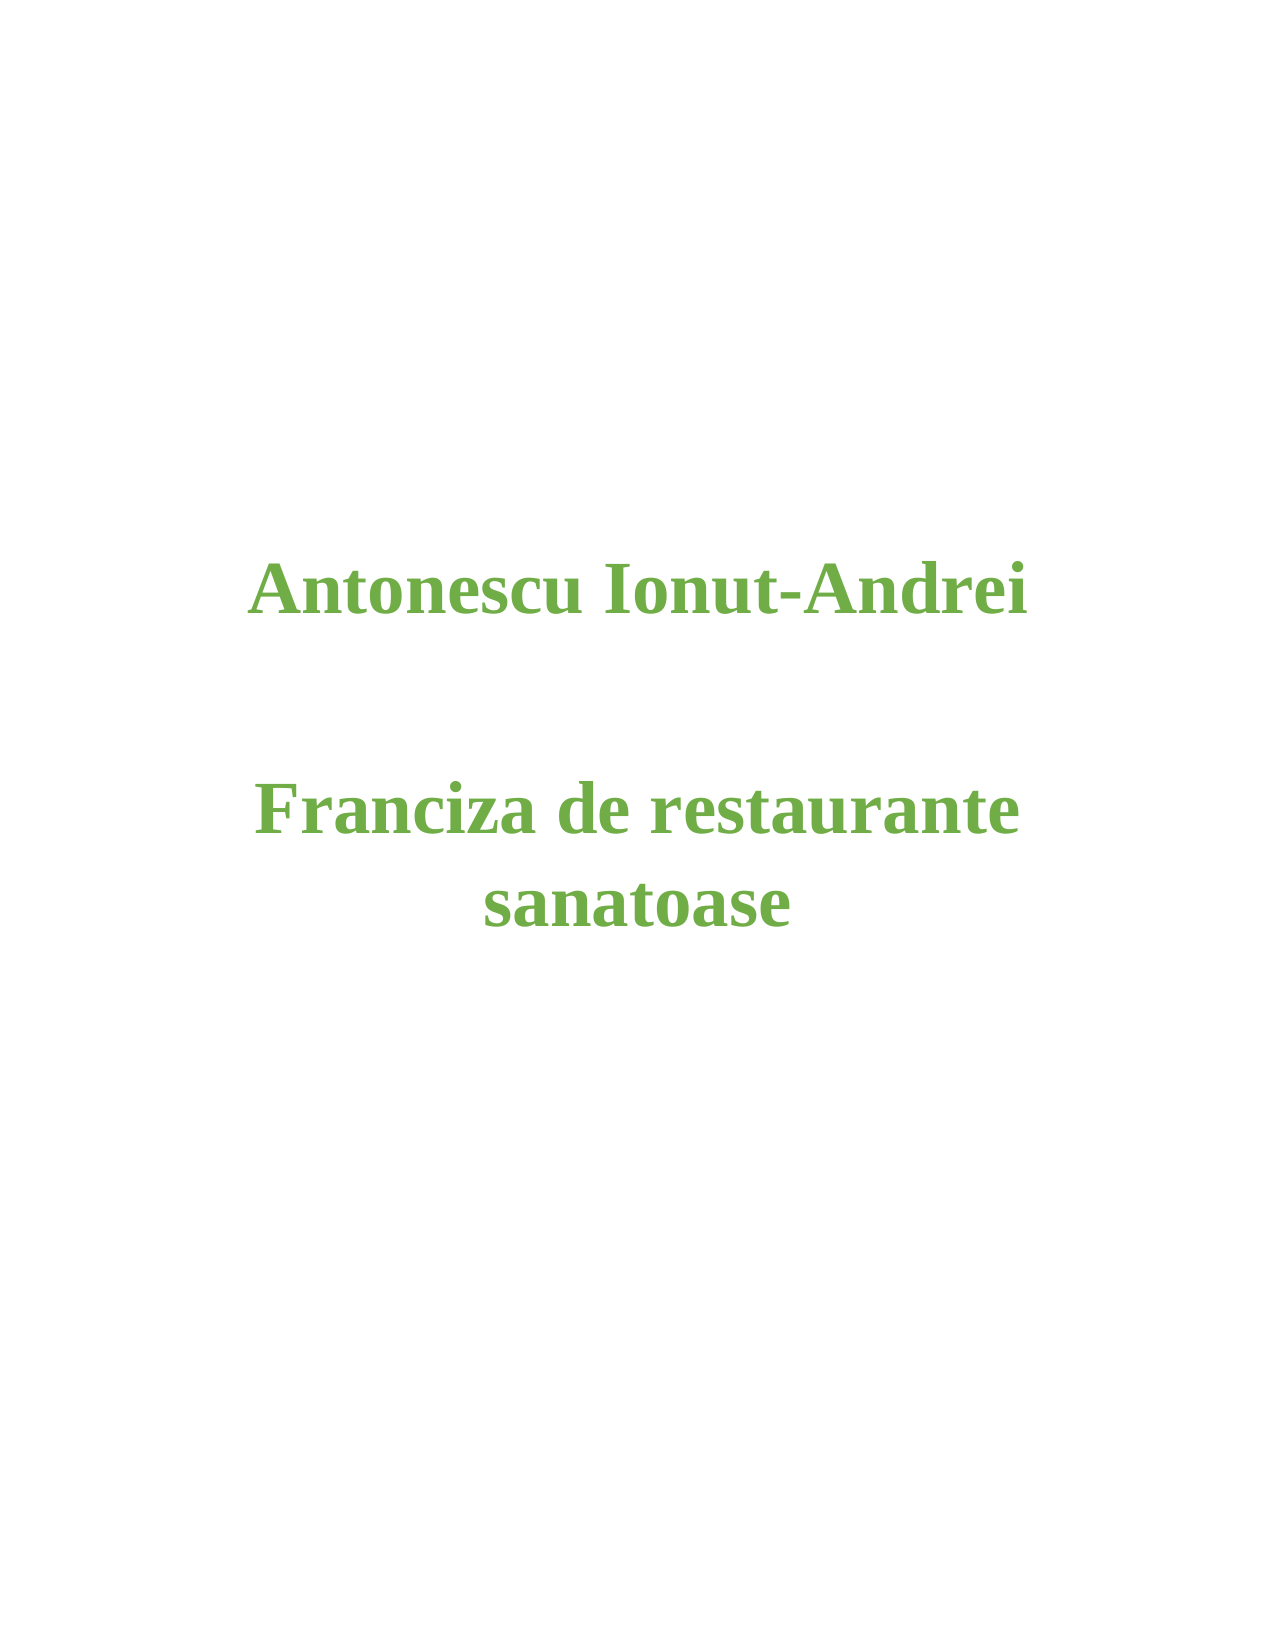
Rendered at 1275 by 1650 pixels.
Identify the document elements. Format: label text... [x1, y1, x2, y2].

text Franciza de restaurante sanatoase [150, 763, 1125, 942]
text Antonescu Ionut-Andrei [150, 543, 1125, 630]
